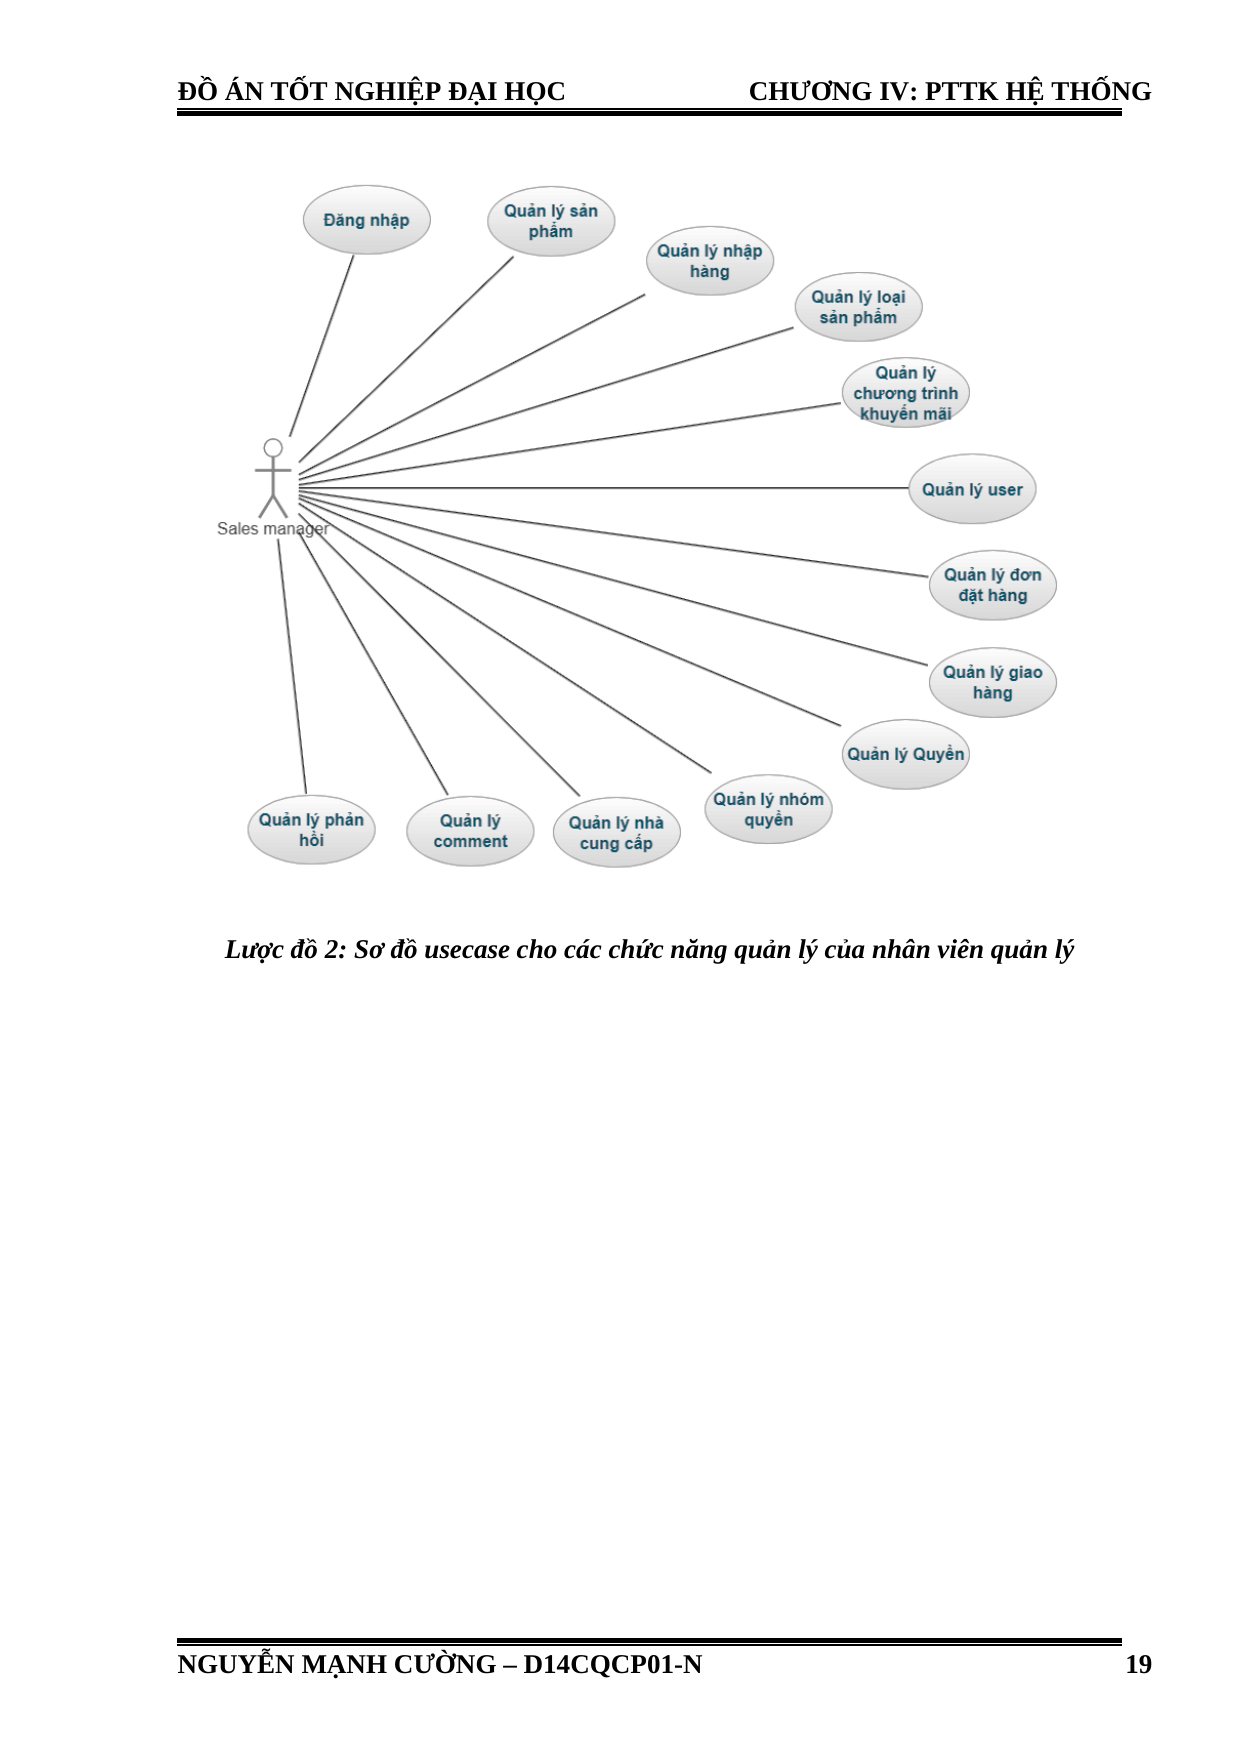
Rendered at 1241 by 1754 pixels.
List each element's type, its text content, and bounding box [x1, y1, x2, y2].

text Lược đồ : Sơ đồ usecase cho các chức năng quản lý của nhân viên quản lý [177, 933, 1122, 964]
picture [177, 150, 1131, 925]
